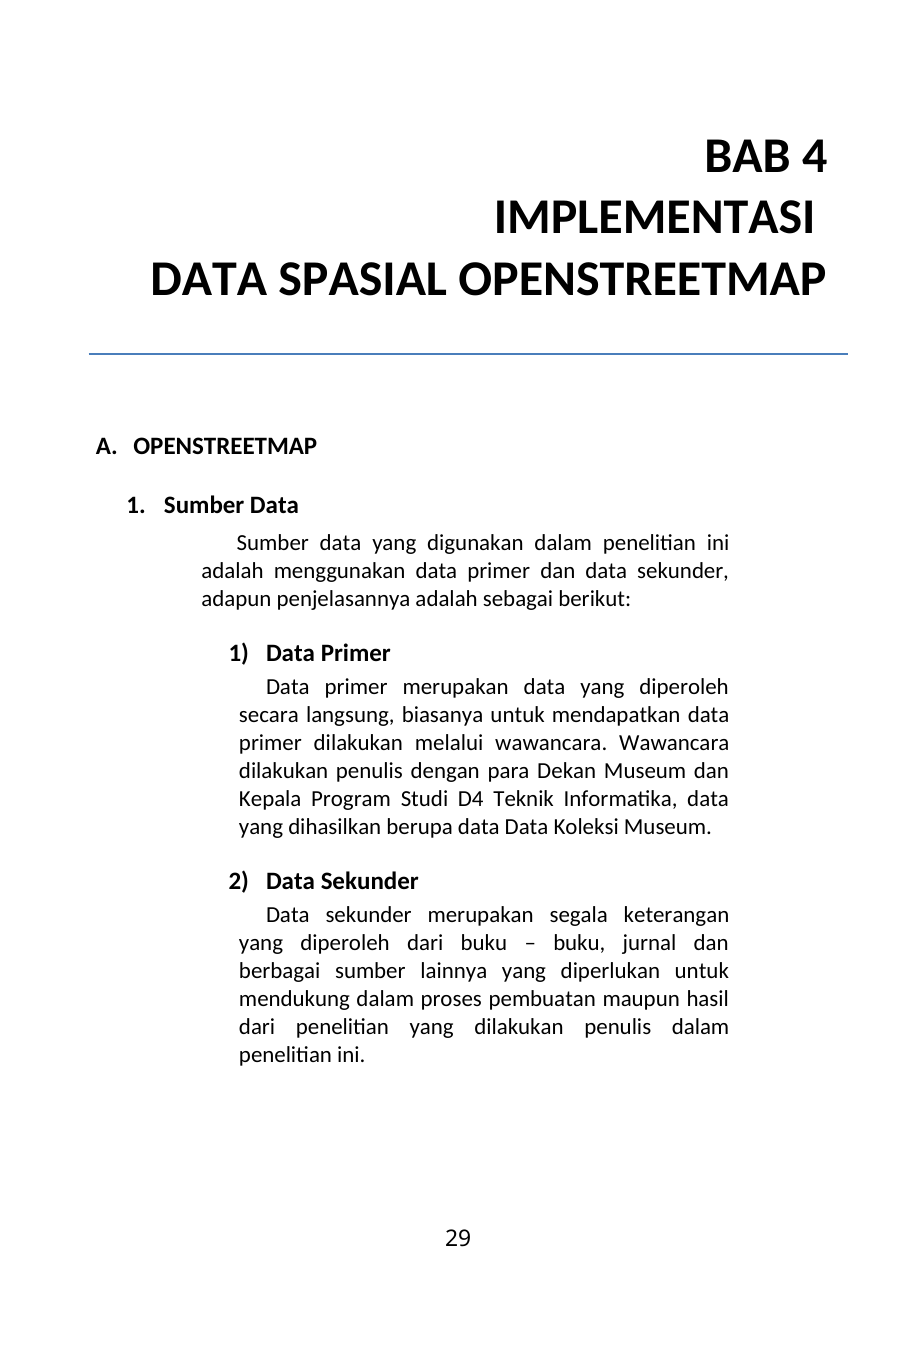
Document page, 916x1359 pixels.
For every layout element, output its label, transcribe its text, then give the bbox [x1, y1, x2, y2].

text Data sekunder merupakan segala keterangan yang diperoleh dari buku – buku, jurnal dan berbagai sumber lainnya yang diperlukan untuk mendukung dalam proses pembuatan maupun hasil dari penelitian yang dilakukan penulis dalam penelitian ini. [239, 900, 730, 1068]
subtitle OPENSTREETMAP [96, 430, 730, 460]
text Data primer merupakan data yang diperoleh secara langsung, biasanya untuk mendapatkan data primer dilakukan melalui wawancara. Wawancara dilakukan penulis dengan para Dekan Museum dan Kepala Program Studi D4 Teknik Informatika, data yang dihasilkan berupa data Data Koleksi Museum. [239, 672, 730, 840]
subtitle Sumber Data [126, 489, 827, 520]
subtitle Data Primer [228, 637, 730, 668]
subtitle Data Sekunder [228, 865, 730, 896]
text Sumber data yang digunakan dalam penelitian ini adalah menggunakan data primer dan data sekunder, adapun penjelasannya adalah sebagai berikut: [201, 528, 730, 612]
subtitle BAB 4 IMPLEMENTASI DATA SPASIAL OPENSTREETMAP [89, 124, 827, 307]
